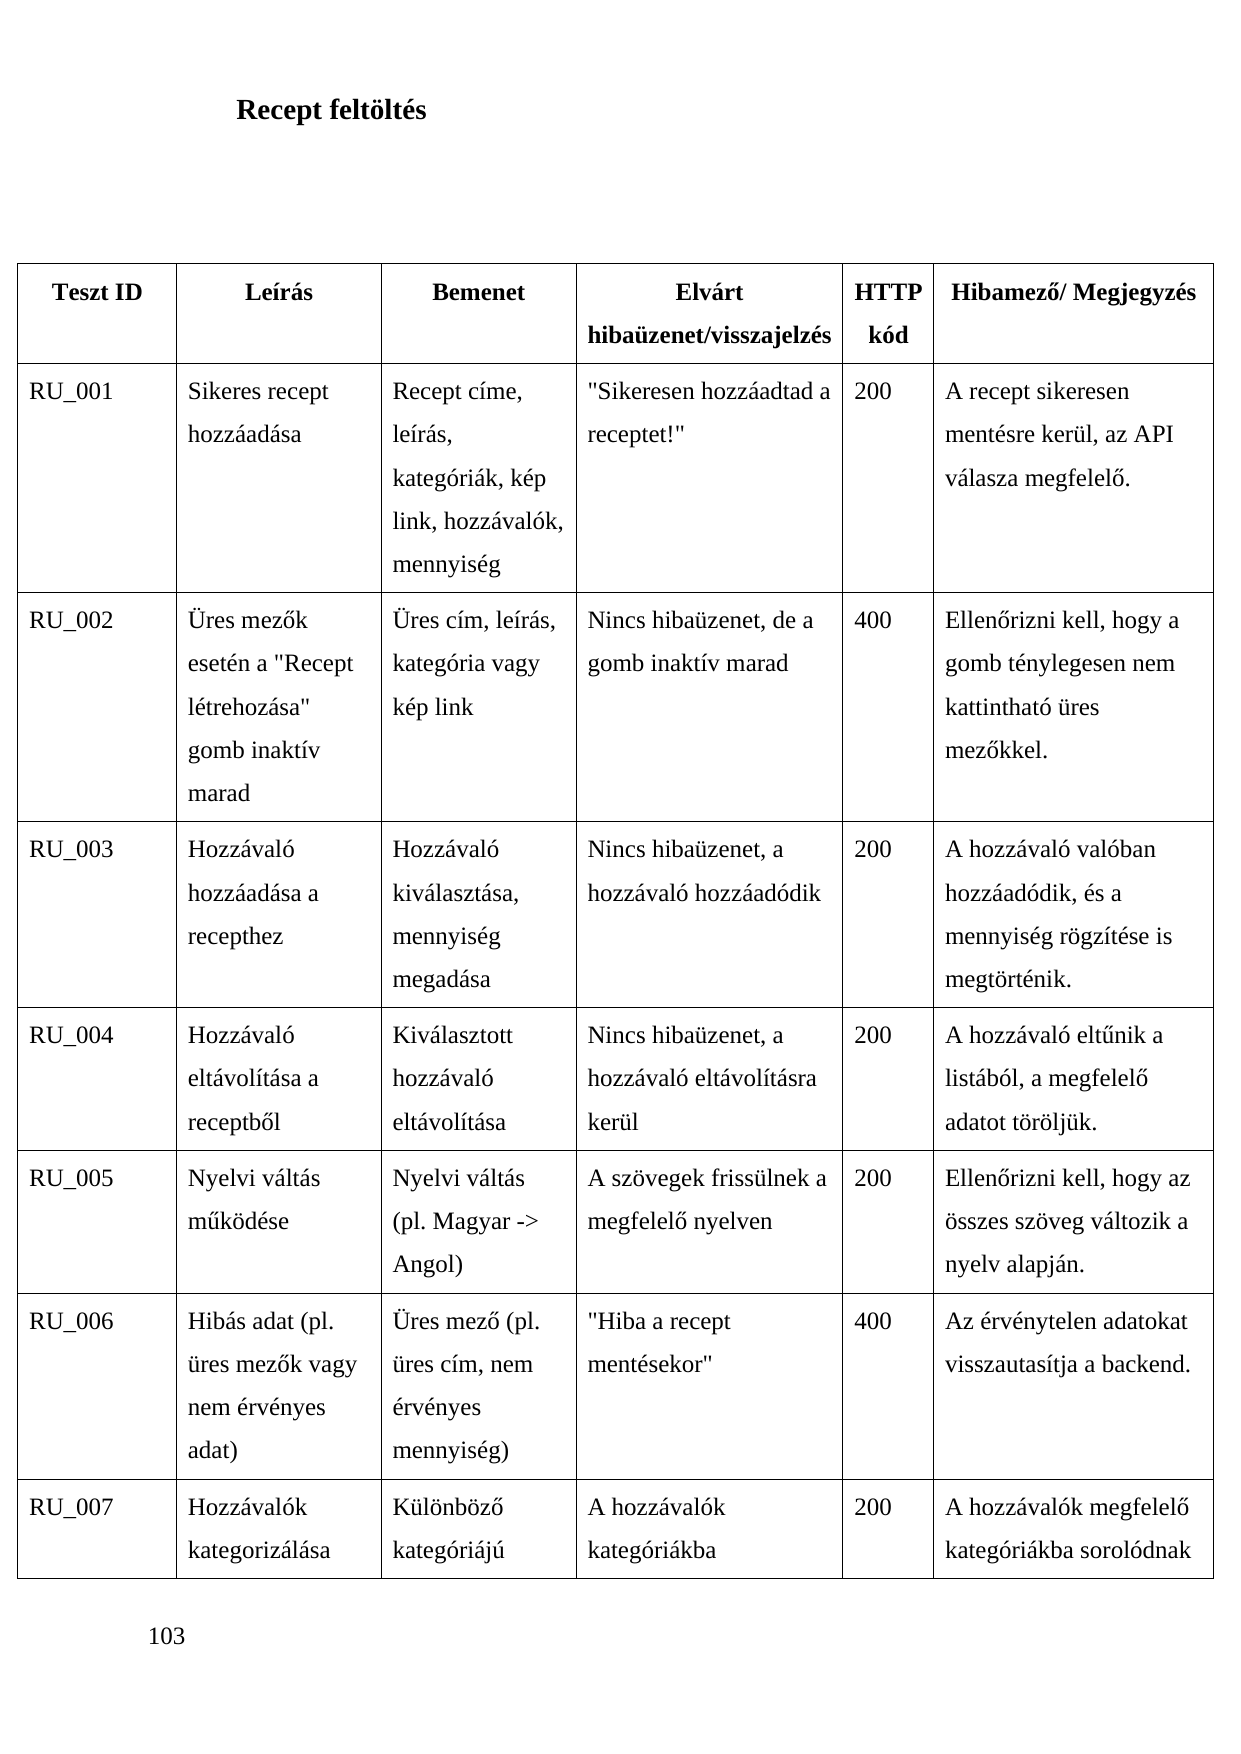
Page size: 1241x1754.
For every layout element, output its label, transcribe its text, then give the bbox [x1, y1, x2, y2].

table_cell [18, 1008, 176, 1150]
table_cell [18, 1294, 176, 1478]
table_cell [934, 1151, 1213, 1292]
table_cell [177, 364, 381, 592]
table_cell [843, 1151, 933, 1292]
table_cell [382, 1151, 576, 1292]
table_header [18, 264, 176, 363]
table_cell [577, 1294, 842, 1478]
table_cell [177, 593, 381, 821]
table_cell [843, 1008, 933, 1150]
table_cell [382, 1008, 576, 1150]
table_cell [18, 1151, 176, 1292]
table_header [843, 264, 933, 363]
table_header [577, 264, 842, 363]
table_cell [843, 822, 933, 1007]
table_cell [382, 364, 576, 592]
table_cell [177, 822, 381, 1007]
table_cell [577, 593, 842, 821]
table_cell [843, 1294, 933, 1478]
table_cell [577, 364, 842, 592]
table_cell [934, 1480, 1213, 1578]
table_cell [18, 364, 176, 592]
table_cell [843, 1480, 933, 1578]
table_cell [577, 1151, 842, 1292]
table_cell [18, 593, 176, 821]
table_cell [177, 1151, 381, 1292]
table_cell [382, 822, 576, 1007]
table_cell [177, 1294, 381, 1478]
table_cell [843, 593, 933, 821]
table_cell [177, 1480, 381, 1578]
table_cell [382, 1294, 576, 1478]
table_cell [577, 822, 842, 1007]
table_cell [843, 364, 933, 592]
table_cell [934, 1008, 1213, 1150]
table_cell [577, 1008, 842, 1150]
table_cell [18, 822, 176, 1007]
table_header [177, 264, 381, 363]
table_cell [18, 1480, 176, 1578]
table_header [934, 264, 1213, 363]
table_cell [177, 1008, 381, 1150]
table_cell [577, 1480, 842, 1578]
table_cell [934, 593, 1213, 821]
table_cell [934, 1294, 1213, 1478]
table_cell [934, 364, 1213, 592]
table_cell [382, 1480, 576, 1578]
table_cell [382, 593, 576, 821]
list Recept feltöltés [236, 92, 1093, 126]
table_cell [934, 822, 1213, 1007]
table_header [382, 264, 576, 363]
